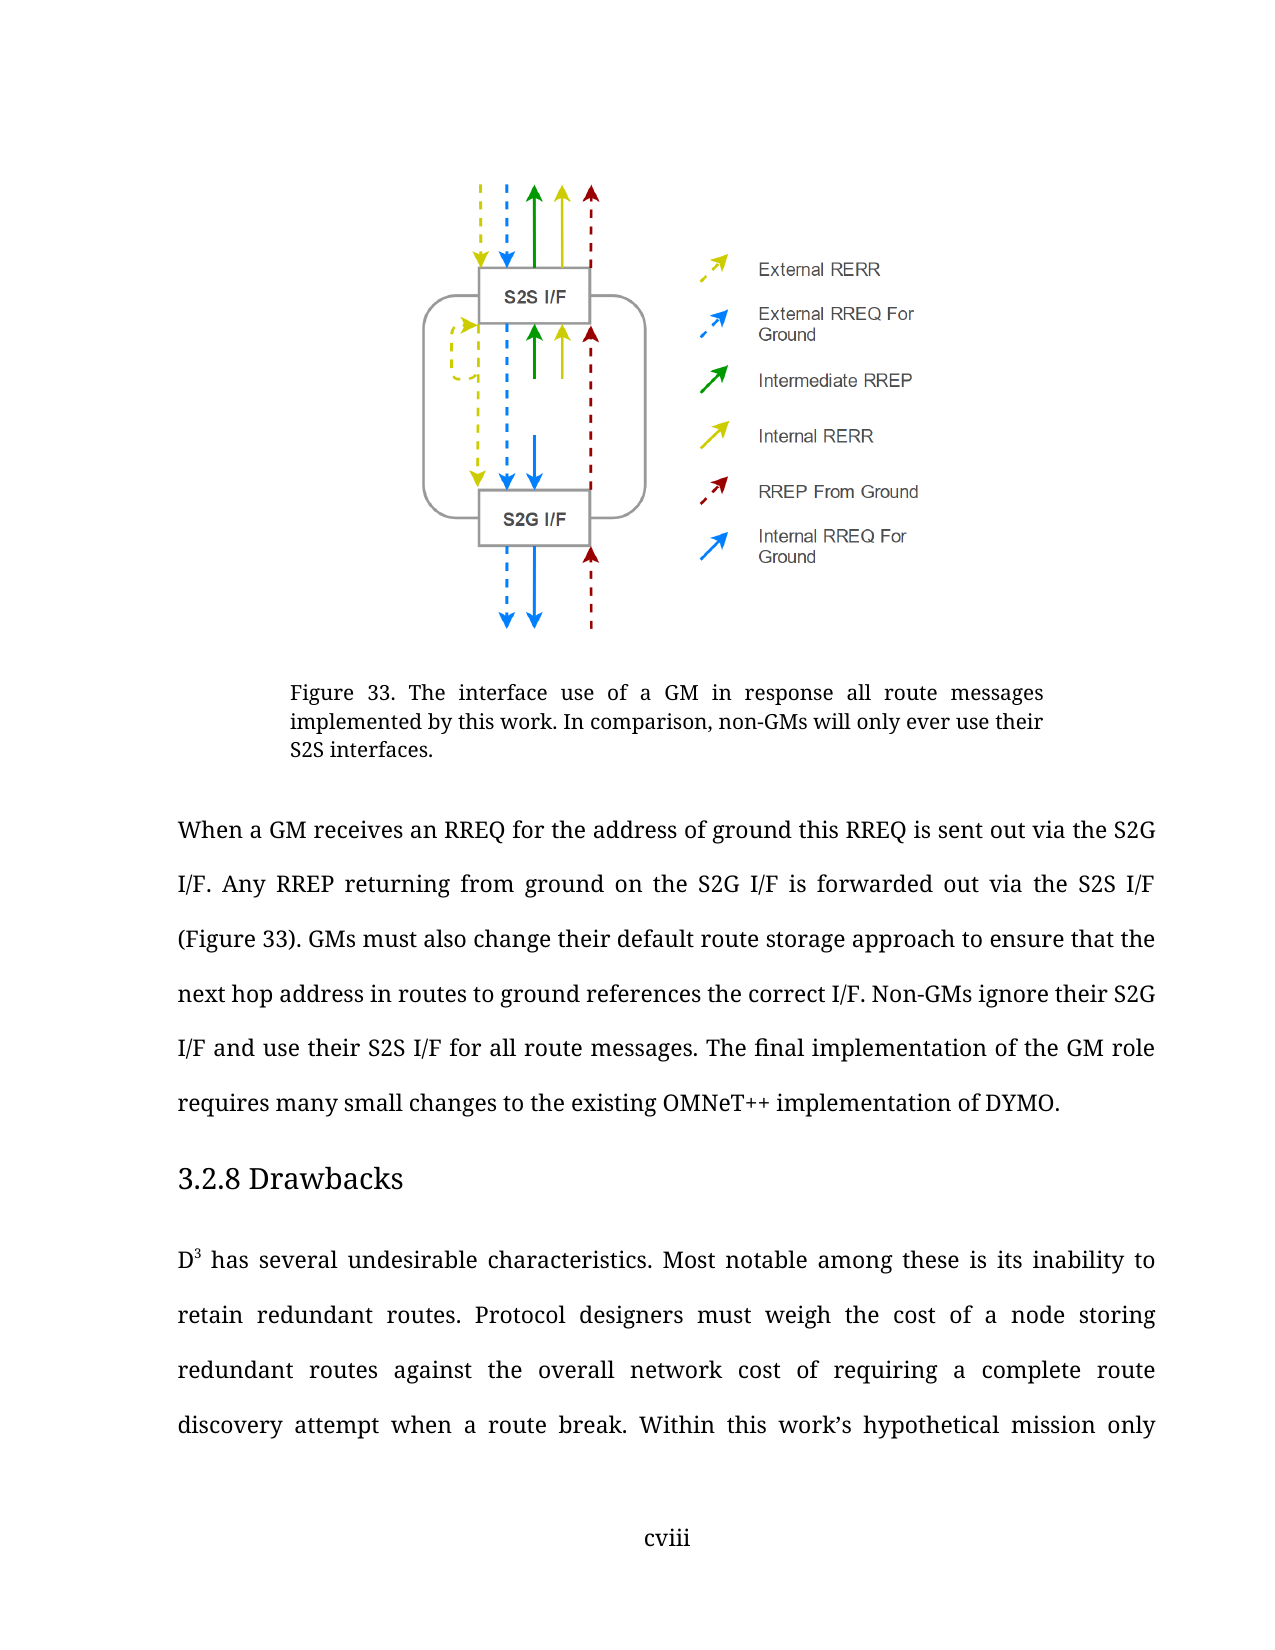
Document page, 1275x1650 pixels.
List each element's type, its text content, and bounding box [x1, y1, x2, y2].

subtitle Drawbacks [177, 1158, 1157, 1198]
text When a GM receives an RREQ for the address of ground this RREQ is sent out via the S2G I/F. Any RREP returning from ground on the S2G I/F is forwarded out via the S2S I/F (Figure 33). GMs must also change their default route storage approach to ensure that the next hop address in routes to ground references the correct I/F. Non-GMs ignore their S2G I/F and use their S2S I/F for all route messages. The final implementation of the GM role requires many small changes to the existing OMNeT++ implementation of DYMO. [177, 814, 1157, 1118]
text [177, 1244, 1157, 1440]
picture [410, 176, 924, 639]
text Figure 33. The interface use of a GM in response all route messages implemented by this work. In comparison, non-GMs will only ever use their S2S interfaces. [290, 678, 1044, 764]
